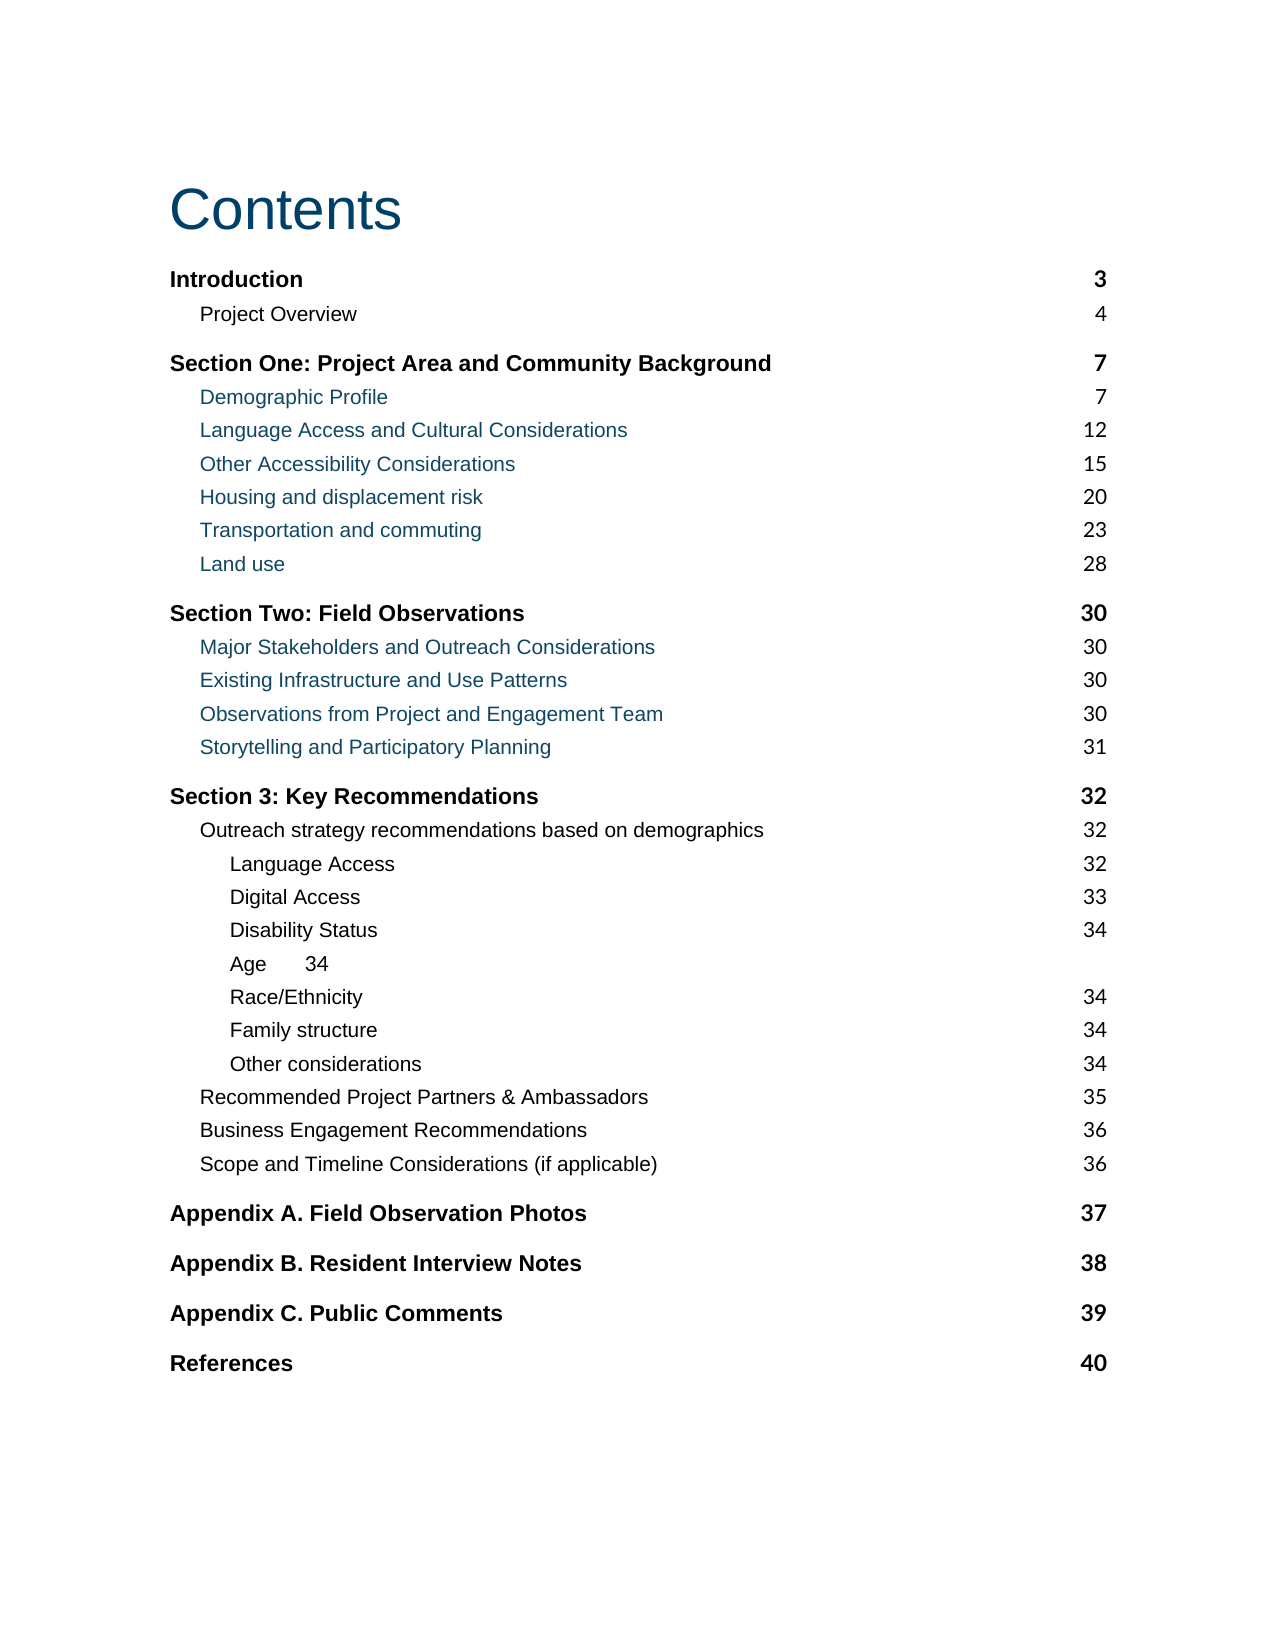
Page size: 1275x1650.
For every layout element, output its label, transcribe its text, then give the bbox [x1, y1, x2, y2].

text Existing Infrastructure and Use Patterns 30 [199, 661, 1106, 694]
text Housing and displacement risk 20 [199, 478, 1106, 511]
title Contents [169, 169, 1106, 244]
text Storytelling and Participatory Planning 31 [199, 728, 1106, 761]
text Disability Status 34 [229, 911, 1106, 944]
text Age 34 [229, 944, 1106, 978]
text Digital Access 33 [229, 878, 1106, 911]
text Observations from Project and Engagement Team 30 [199, 694, 1106, 728]
text Language Access 32 [229, 844, 1106, 878]
text Section One: Project Area and Community Background 7 [169, 344, 1106, 378]
text Appendix C. Public Comments 39 [169, 1294, 1106, 1328]
text Recommended Project Partners & Ambassadors 35 [199, 1078, 1106, 1111]
text References 40 [169, 1344, 1106, 1378]
text Transportation and commuting 23 [199, 511, 1106, 544]
text Business Engagement Recommendations 36 [199, 1111, 1106, 1144]
text Appendix A. Field Observation Photos 37 [169, 1194, 1106, 1228]
text Scope and Timeline Considerations (if applicable) 36 [199, 1144, 1106, 1178]
text Project Overview 4 [199, 294, 1106, 328]
text Section Two: Field Observations 30 [169, 594, 1106, 628]
text Other Accessibility Considerations 15 [199, 444, 1106, 478]
text Race/Ethnicity 34 [229, 978, 1106, 1011]
text Language Access and Cultural Considerations 12 [199, 411, 1106, 444]
text Other considerations 34 [229, 1044, 1106, 1078]
text Section 3: Key Recommendations 32 [169, 778, 1106, 811]
text Introduction 3 [169, 261, 1106, 294]
text Land use 28 [199, 544, 1106, 578]
text Major Stakeholders and Outreach Considerations 30 [199, 628, 1106, 661]
text Outreach strategy recommendations based on demographics 32 [199, 811, 1106, 844]
text Demographic Profile 7 [199, 378, 1106, 411]
text Family structure 34 [229, 1011, 1106, 1044]
text Appendix B. Resident Interview Notes 38 [169, 1244, 1106, 1278]
